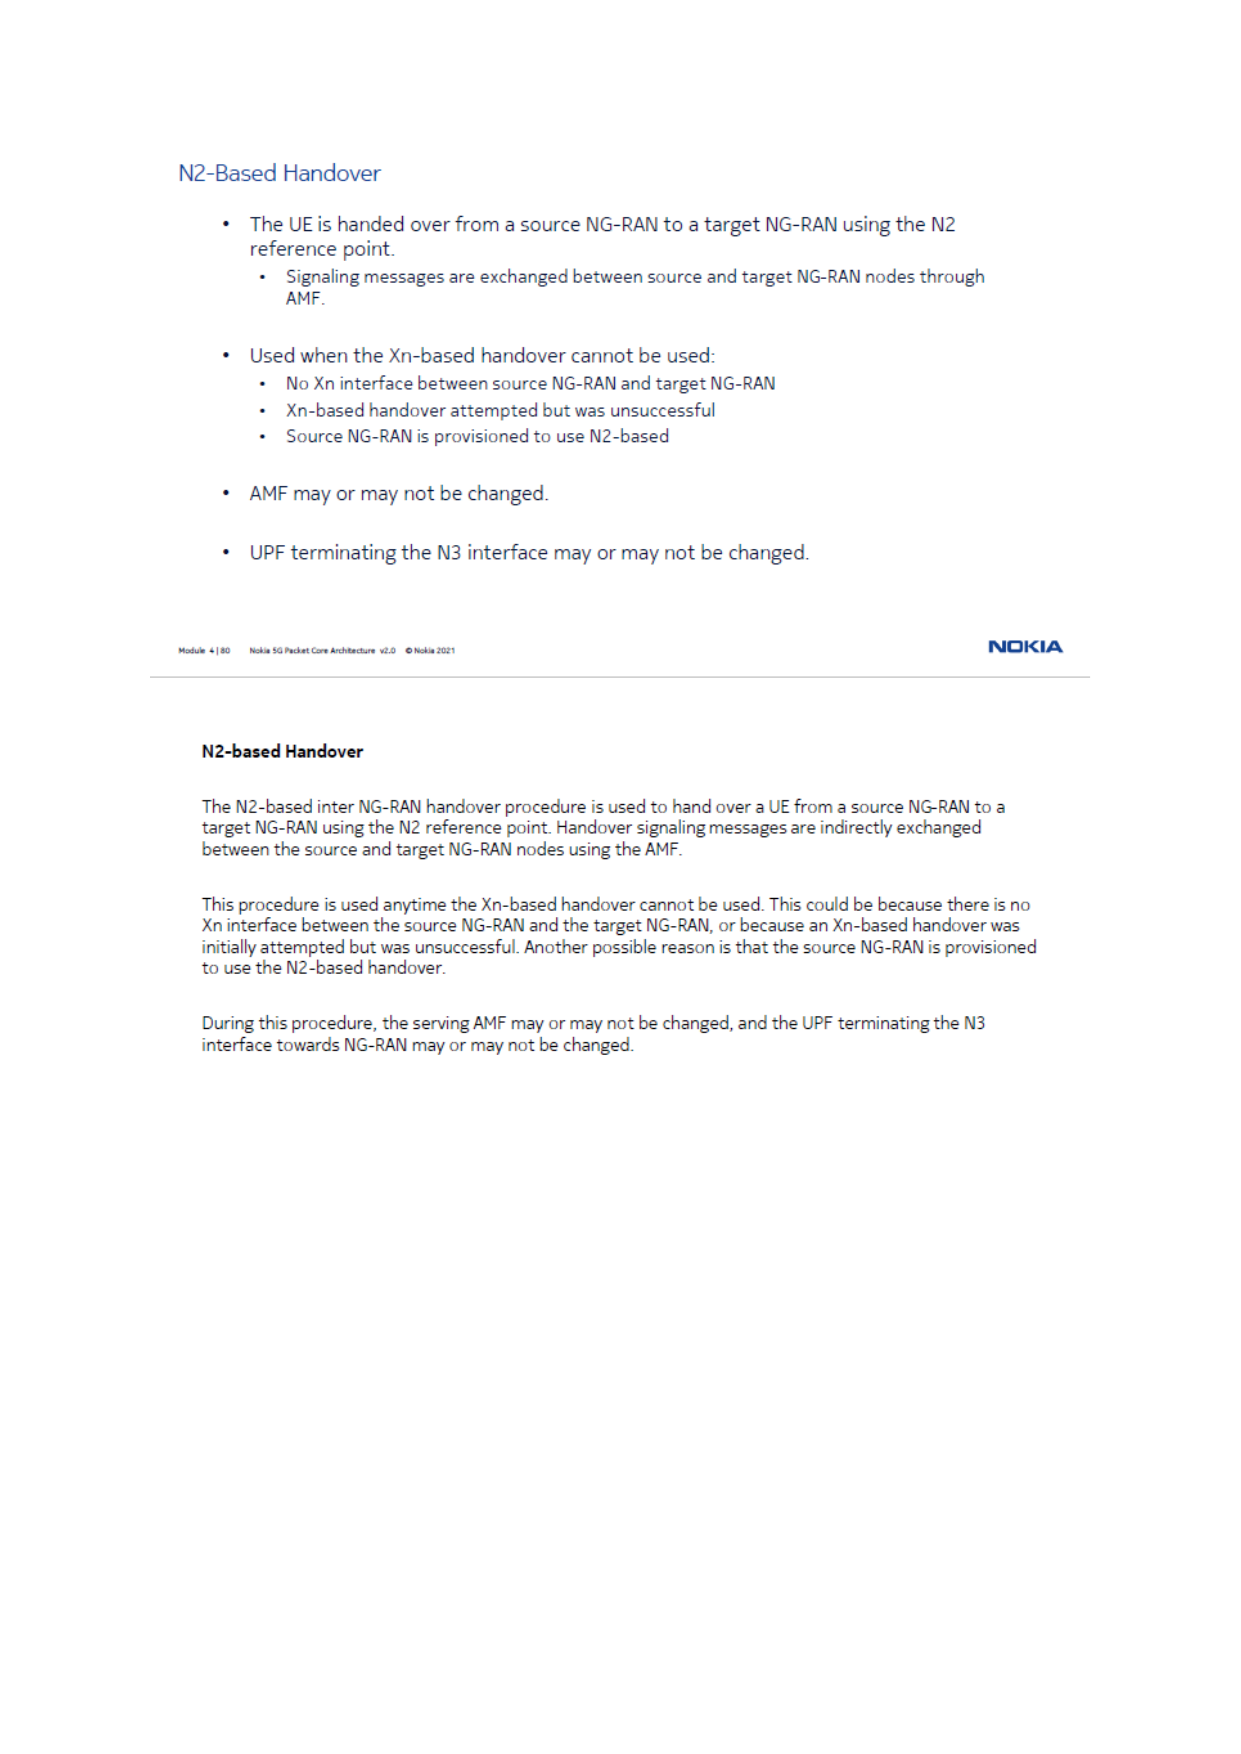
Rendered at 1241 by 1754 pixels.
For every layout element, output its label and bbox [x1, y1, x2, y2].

picture [150, 150, 1091, 1064]
